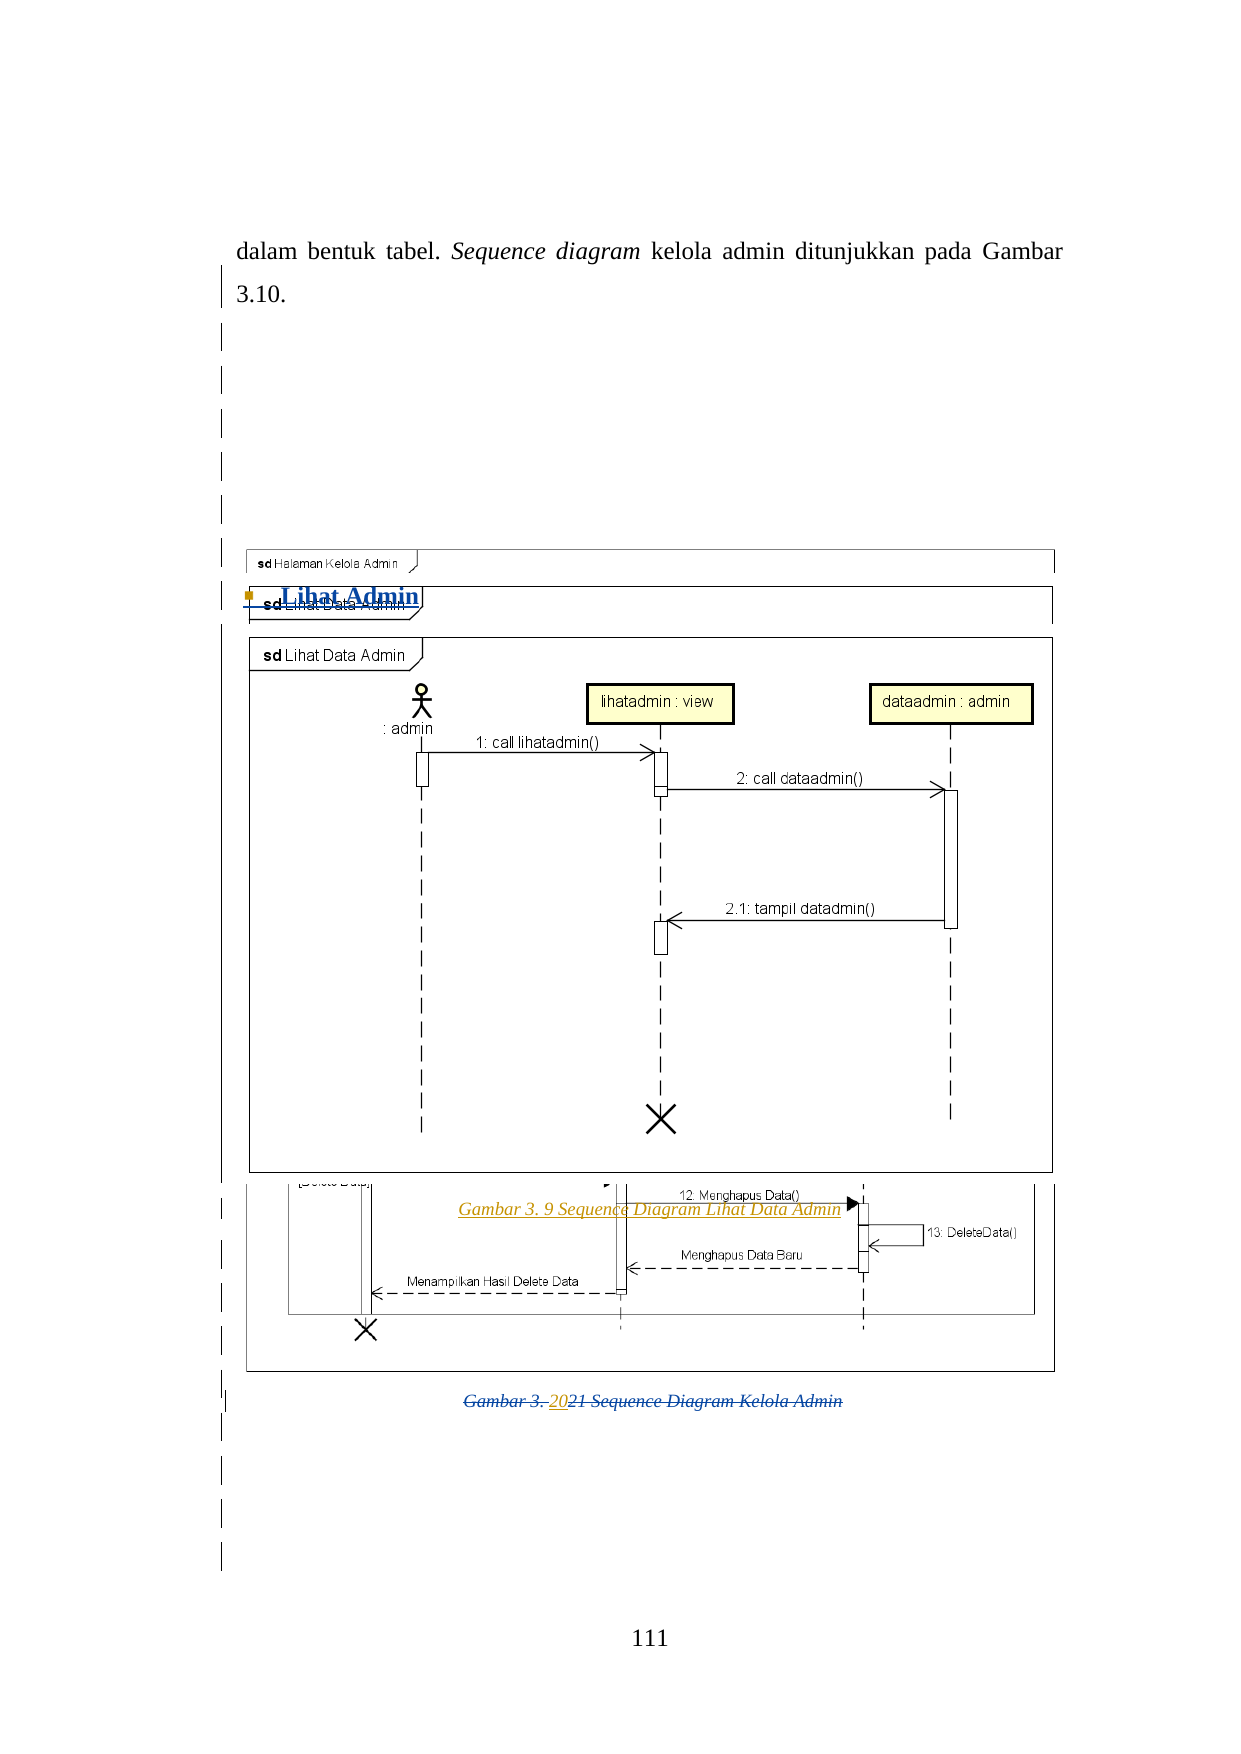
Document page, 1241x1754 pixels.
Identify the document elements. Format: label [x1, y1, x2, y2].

text [236, 236, 1063, 308]
picture [236, 539, 1063, 1381]
